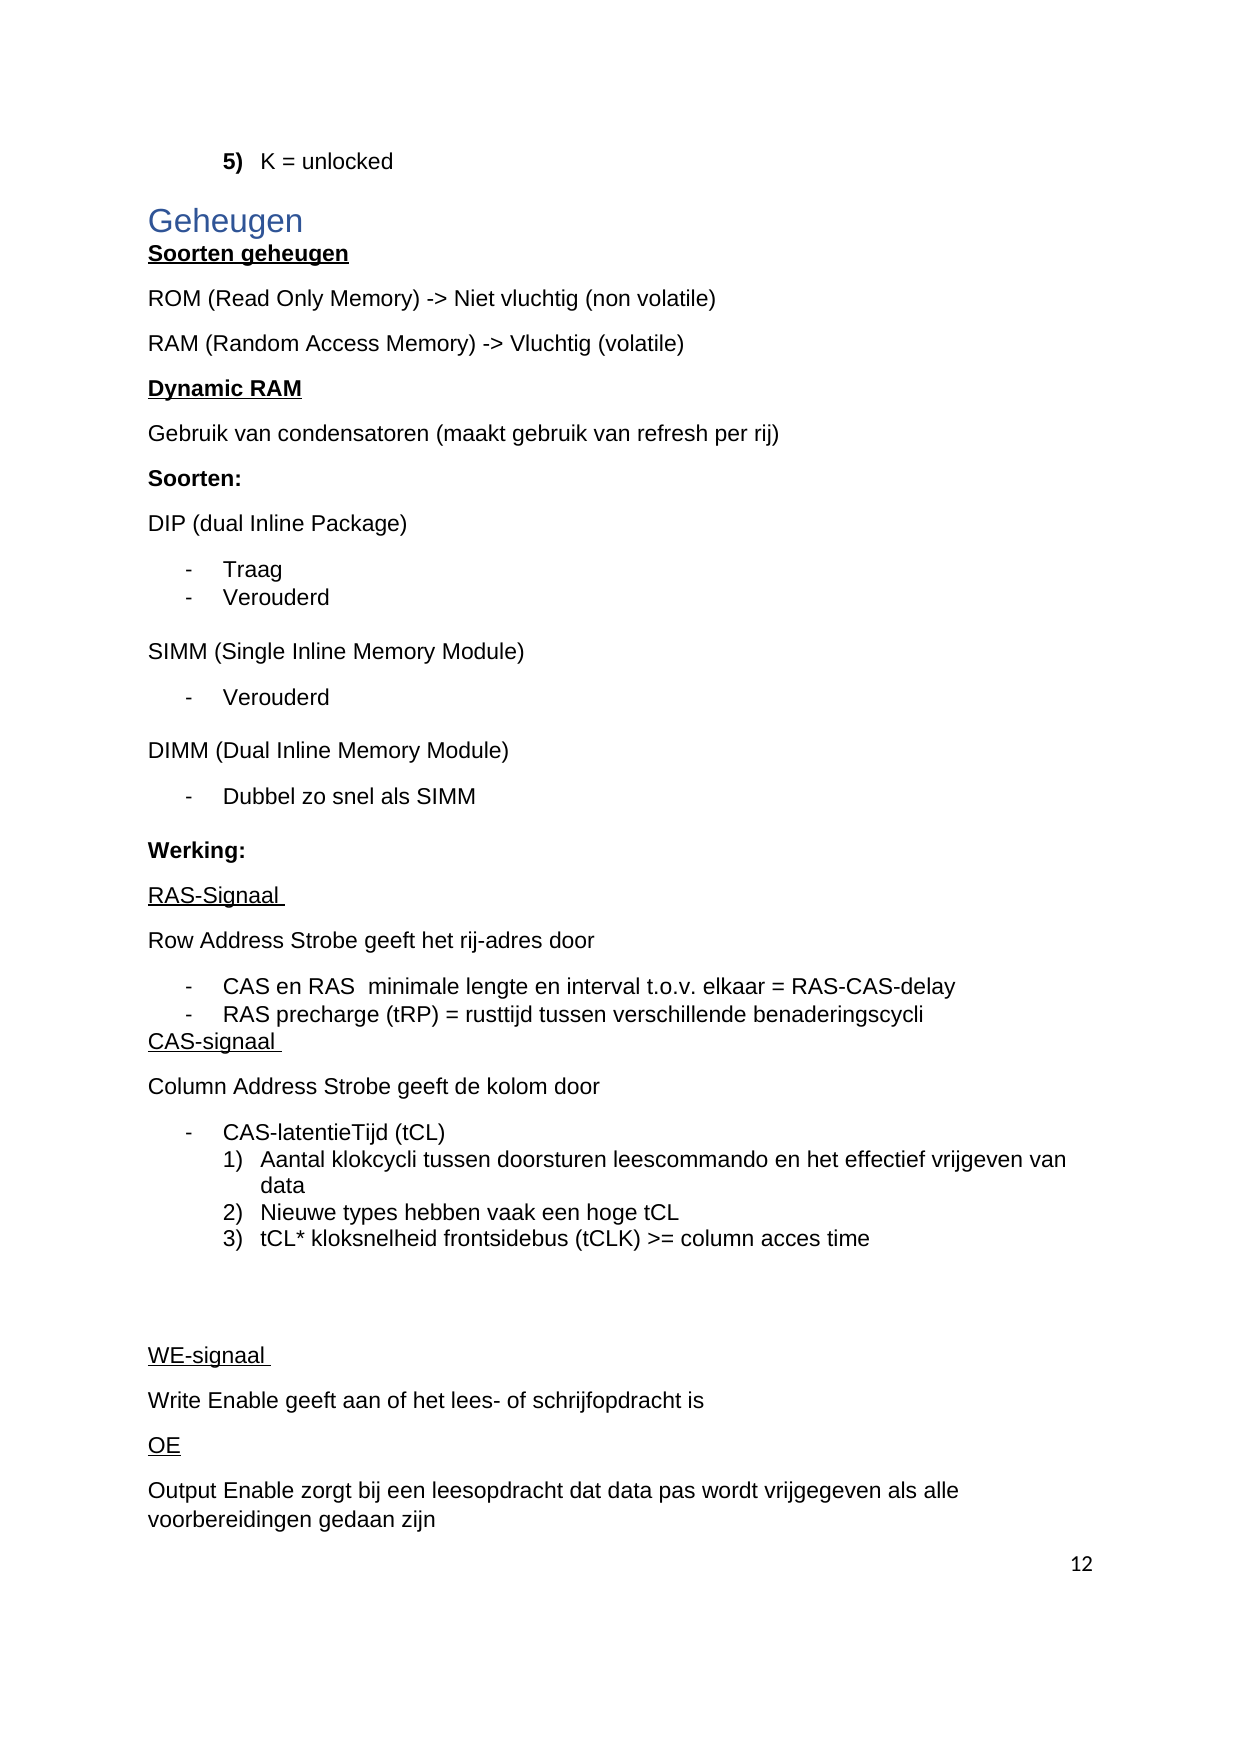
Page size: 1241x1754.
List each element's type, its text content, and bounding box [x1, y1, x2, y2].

text WE-signaal [148, 1342, 1093, 1368]
list K = unlocked [223, 148, 1093, 174]
text Werking: [148, 837, 1093, 863]
text DIMM (Dual Inline Memory Module) [148, 737, 1093, 763]
list CAS-latentieTijd (tCL) [185, 1118, 1093, 1146]
list Verouderd [185, 583, 1093, 611]
text CAS-signaal [148, 1028, 1093, 1054]
text ROM (Read Only Memory) -> Niet vluchtig (non volatile) [148, 284, 1093, 311]
list RAS precharge (tRP) = rusttijd tussen verschillende benaderingscycli [185, 1000, 1093, 1028]
text SIMM (Single Inline Memory Module) [148, 638, 1093, 664]
text Column Address Strobe geeft de kolom door [148, 1073, 1093, 1099]
text OE [148, 1432, 1093, 1458]
text Write Enable geeft aan of het lees- of schrijfopdracht is [148, 1387, 1093, 1413]
subtitle Geheugen [148, 201, 1093, 239]
list CAS en RAS minimale lengte en interval t.o.v. elkaar = RAS-CAS-delay [185, 972, 1093, 1000]
text RAS-Signaal [148, 882, 1093, 908]
text Soorten geheugen [148, 239, 1093, 266]
list Verouderd [185, 683, 1093, 711]
text Gebruik van condensatoren (maakt gebruik van refresh per rij) [148, 420, 1093, 446]
list tCL* kloksnelheid frontsidebus (tCLK) >= column acces time [223, 1225, 1093, 1252]
list Dubbel zo snel als SIMM [185, 782, 1093, 810]
list Traag [185, 555, 1093, 583]
list Nieuwe types hebben vaak een hoge tCL [223, 1199, 1093, 1225]
text DIP (dual Inline Package) [148, 510, 1093, 536]
text Row Address Strobe geeft het rij-adres door [148, 927, 1093, 953]
text Dynamic RAM [148, 375, 1093, 401]
list Aantal klokcycli tussen doorsturen leescommando en het effectief vrijgeven van data [223, 1146, 1093, 1199]
text RAM (Random Access Memory) -> Vluchtig (volatile) [148, 330, 1093, 356]
text Output Enable zorgt bij een leesopdracht dat data pas wordt vrijgegeven als alle voorbereidingen gedaan zijn [148, 1477, 1093, 1532]
text Soorten: [148, 465, 1093, 491]
